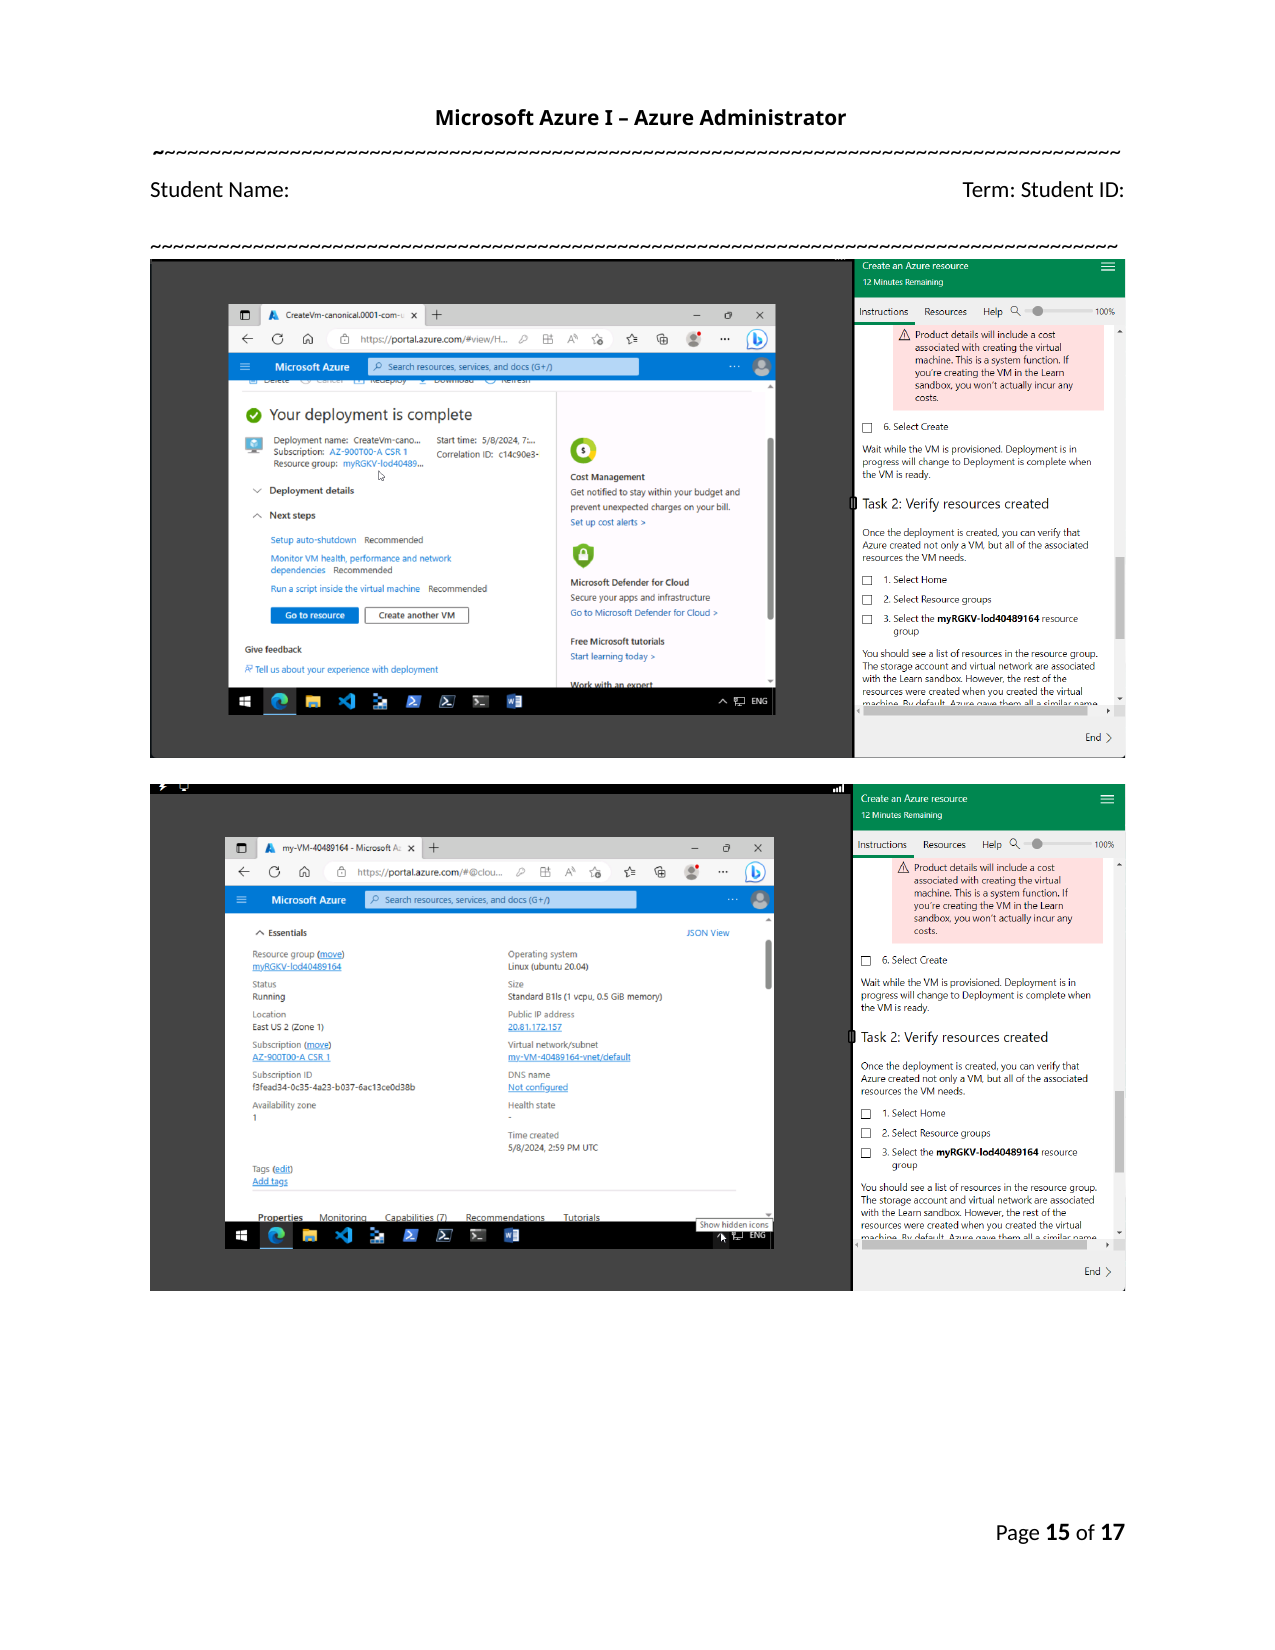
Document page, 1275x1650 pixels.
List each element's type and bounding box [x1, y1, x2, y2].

picture [150, 784, 1125, 1291]
picture [150, 259, 1125, 758]
